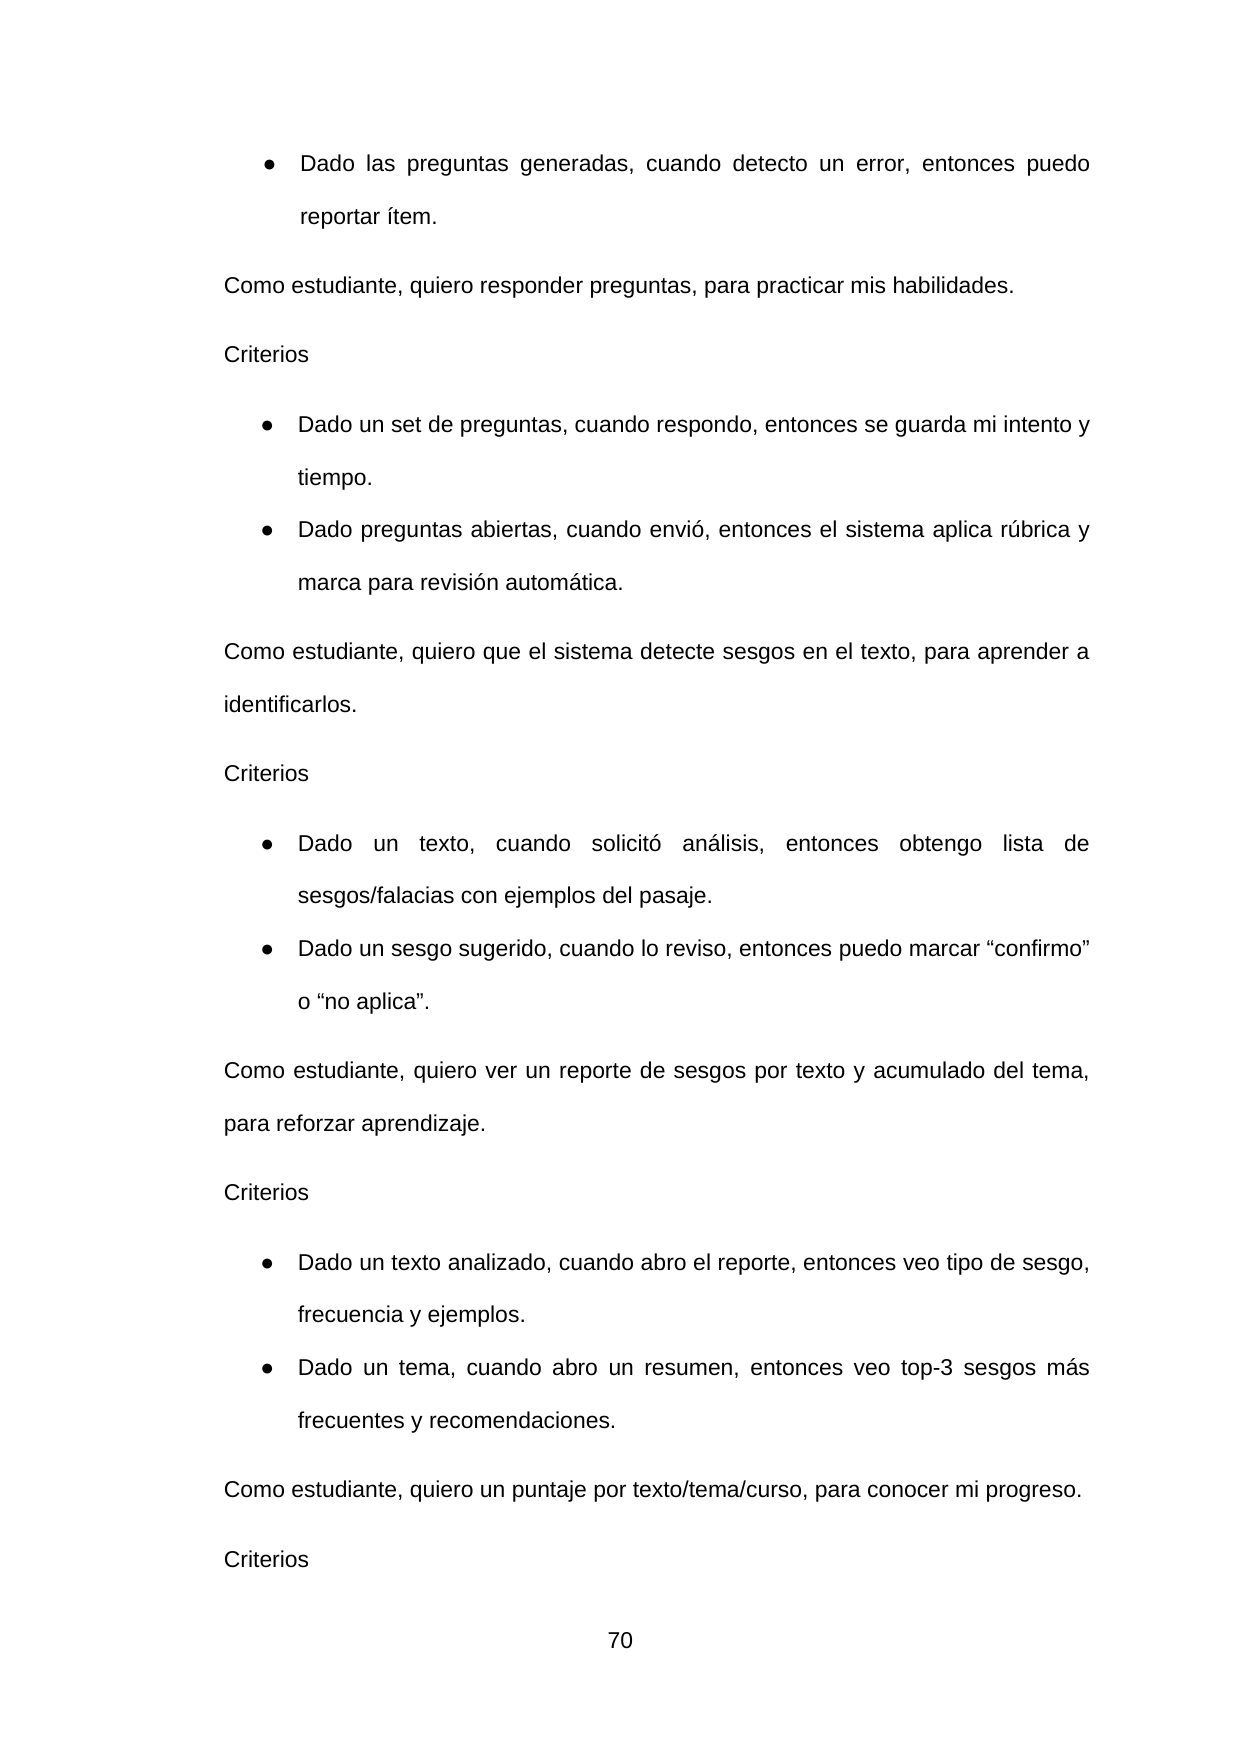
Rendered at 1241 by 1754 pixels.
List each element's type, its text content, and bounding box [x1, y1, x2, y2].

list Dado un set de preguntas, cuando respondo, entonces se guarda mi intento y tiempo. [260, 411, 1090, 490]
list Dado un texto, cuando solicitó análisis, entonces obtengo lista de sesgos/falacias con ejemplos del pasaje. [260, 830, 1090, 909]
list Dado un tema, cuando abro un resumen, entonces veo top-3 sesgos más frecuentes y recomendaciones. [260, 1354, 1090, 1433]
text Criterios [224, 760, 1090, 787]
list Dado un sesgo sugerido, cuando lo reviso, entonces puedo marcar “confirmo” o “no aplica”. [260, 935, 1090, 1014]
text Como estudiante, quiero un puntaje por texto/tema/curso, para conocer mi progreso. [224, 1476, 1090, 1503]
text Como estudiante, quiero que el sistema detecte sesgos en el texto, para aprender a identificarlos. [224, 638, 1090, 717]
text Criterios [224, 341, 1090, 368]
text Criterios [224, 1179, 1090, 1206]
text Como estudiante, quiero ver un reporte de sesgos por texto y acumulado del tema, para reforzar aprendizaje. [224, 1057, 1090, 1136]
text Criterios [224, 1546, 1090, 1572]
list Dado las preguntas generadas, cuando detecto un error, entonces puedo reportar ítem. [262, 150, 1090, 229]
list Dado preguntas abiertas, cuando envió, entonces el sistema aplica rúbrica y marca para revisión automática. [260, 516, 1090, 595]
list Dado un texto analizado, cuando abro el reporte, entonces veo tipo de sesgo, frecuencia y ejemplos. [260, 1249, 1090, 1328]
text Como estudiante, quiero responder preguntas, para practicar mis habilidades. [224, 272, 1090, 298]
